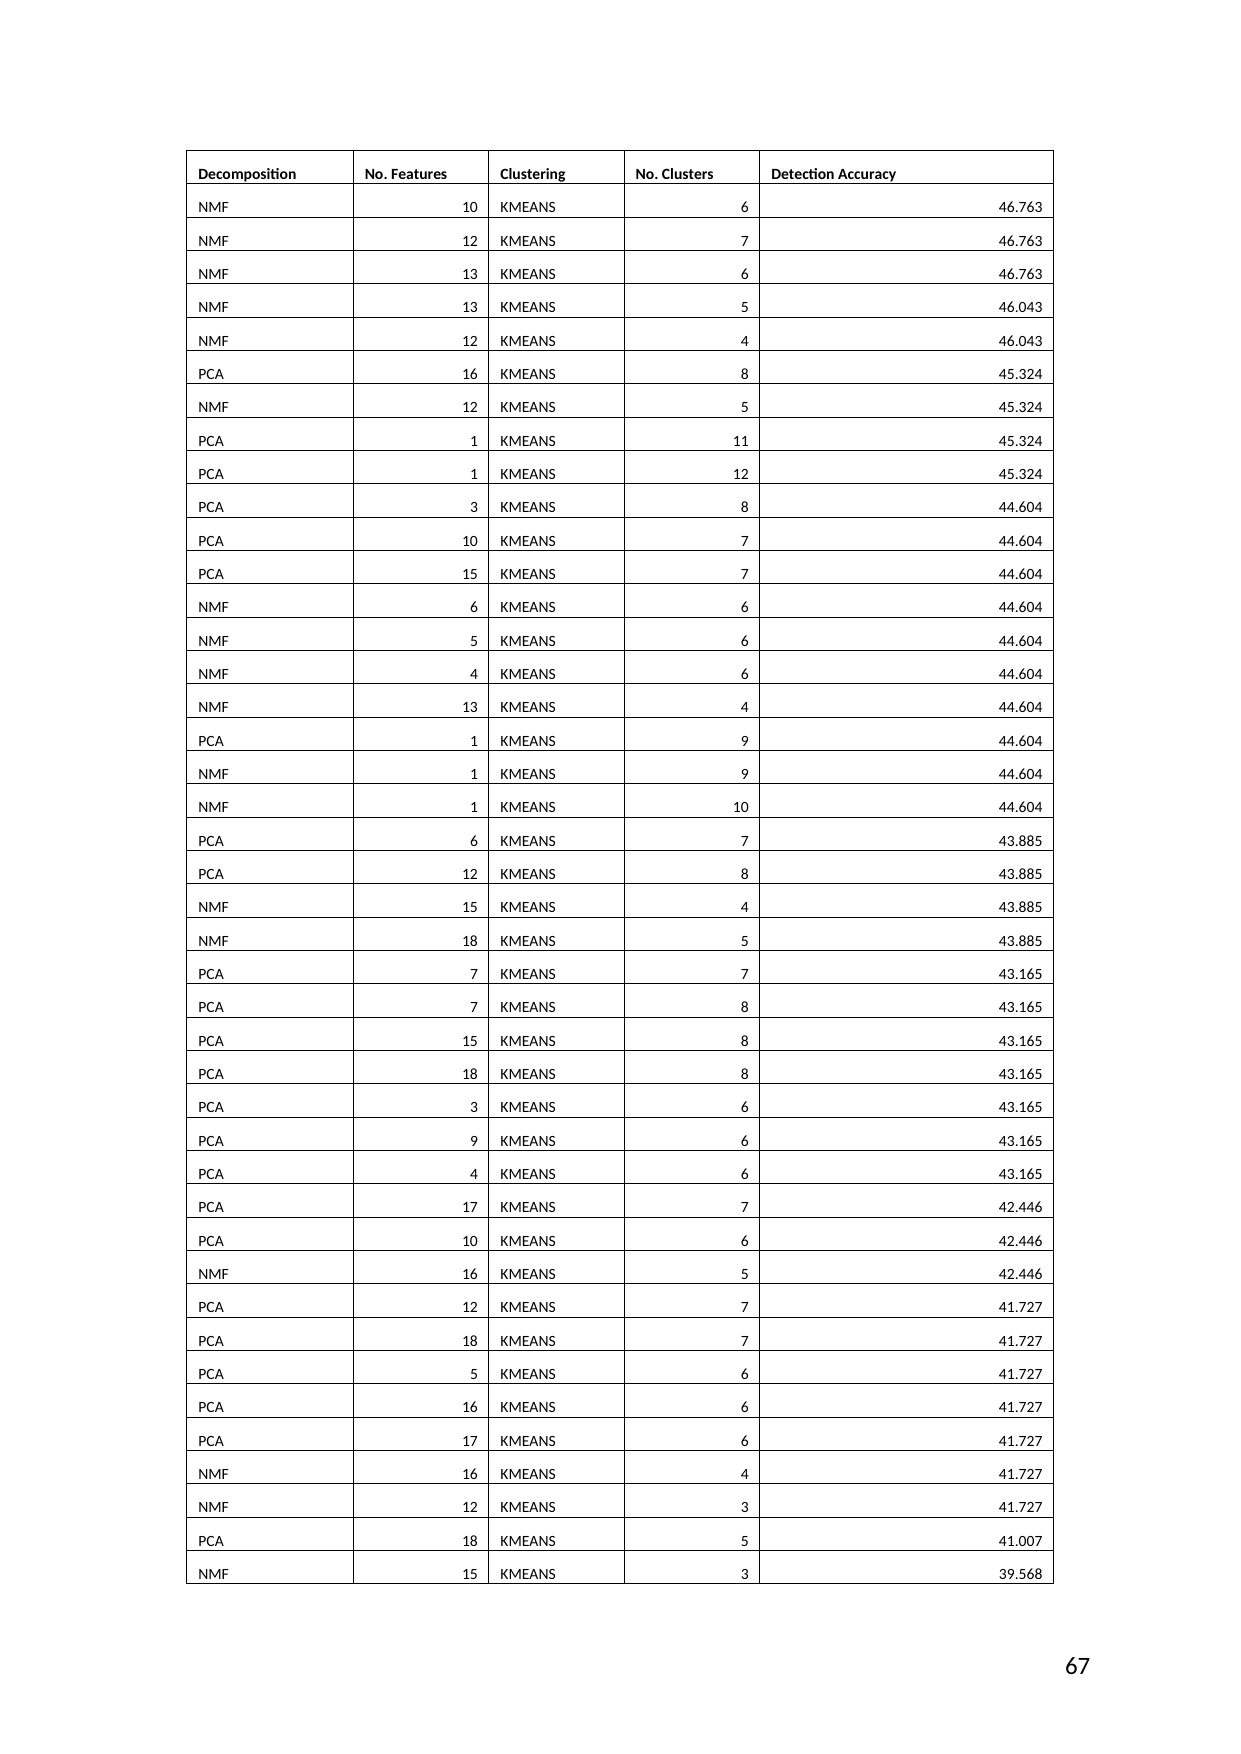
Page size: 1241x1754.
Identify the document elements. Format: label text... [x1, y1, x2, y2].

table_cell KMEANS [489, 318, 624, 350]
table_cell 43.885 [760, 818, 1053, 850]
table_cell 8 [625, 484, 759, 517]
table_cell PCA [187, 418, 353, 450]
table_cell KMEANS [489, 1051, 624, 1083]
table_cell 12 [354, 1284, 488, 1317]
table_cell KMEANS [489, 484, 624, 517]
table_cell PCA [187, 551, 353, 583]
table_cell 4 [354, 651, 488, 683]
table_cell 6 [625, 1351, 759, 1383]
table_cell NMF [187, 618, 353, 650]
table_cell 41.727 [760, 1418, 1053, 1450]
table_cell 42.446 [760, 1251, 1053, 1283]
table_cell 1 [354, 784, 488, 817]
table_cell 5 [625, 1518, 759, 1550]
table_cell 41.727 [760, 1284, 1053, 1317]
table_cell PCA [187, 1184, 353, 1217]
table_cell KMEANS [489, 684, 624, 717]
table_cell 6 [625, 1151, 759, 1183]
table_cell PCA [187, 1218, 353, 1250]
table_cell KMEANS [489, 651, 624, 683]
table_cell 15 [354, 884, 488, 917]
table_cell 16 [354, 351, 488, 383]
table_cell PCA [187, 1284, 353, 1317]
table_cell PCA [187, 818, 353, 850]
table_cell KMEANS [489, 718, 624, 750]
table_cell NMF [187, 751, 353, 783]
table_cell 7 [625, 818, 759, 850]
table_cell 8 [625, 984, 759, 1017]
table_cell PCA [187, 1318, 353, 1350]
table_cell PCA [187, 718, 353, 750]
table_cell PCA [187, 1351, 353, 1383]
table_cell 44.604 [760, 751, 1053, 783]
table_cell 41.007 [760, 1518, 1053, 1550]
table_cell 18 [354, 1051, 488, 1083]
table_cell 15 [354, 551, 488, 583]
table_cell 10 [625, 784, 759, 817]
table_cell 15 [354, 1018, 488, 1050]
table_cell 7 [625, 1284, 759, 1317]
table_cell KMEANS [489, 1118, 624, 1150]
table_cell PCA [187, 951, 353, 983]
table_cell KMEANS [489, 1518, 624, 1550]
table_cell 5 [354, 618, 488, 650]
table_cell 10 [354, 1218, 488, 1250]
table_cell 7 [625, 1184, 759, 1217]
table_cell KMEANS [489, 518, 624, 550]
table_cell 18 [354, 918, 488, 950]
table_cell 45.324 [760, 384, 1053, 417]
table_cell 7 [625, 218, 759, 250]
table_cell 46.763 [760, 218, 1053, 250]
table_cell 44.604 [760, 784, 1053, 817]
table_cell 4 [625, 318, 759, 350]
table_cell 44.604 [760, 684, 1053, 717]
table_cell 3 [354, 1084, 488, 1117]
table_header No. Features [354, 151, 488, 183]
table_cell 13 [354, 284, 488, 317]
table_cell 11 [625, 418, 759, 450]
table_cell KMEANS [489, 818, 624, 850]
table_cell 9 [625, 751, 759, 783]
table_cell 41.727 [760, 1451, 1053, 1483]
table_cell KMEANS [489, 1351, 624, 1383]
table_cell KMEANS [489, 1251, 624, 1283]
table_cell NMF [187, 1251, 353, 1283]
table_cell 3 [625, 1551, 759, 1583]
table_cell 6 [625, 1118, 759, 1150]
table_cell 45.324 [760, 451, 1053, 483]
table_cell 6 [625, 251, 759, 283]
table_cell 41.727 [760, 1318, 1053, 1350]
table_cell 8 [625, 1051, 759, 1083]
table_header Decomposition [187, 151, 353, 183]
table_header Clustering [489, 151, 624, 183]
table_cell 16 [354, 1451, 488, 1483]
table_cell 43.165 [760, 1084, 1053, 1117]
table_cell 43.885 [760, 884, 1053, 917]
table_cell 17 [354, 1184, 488, 1217]
table_cell 5 [625, 384, 759, 417]
table_cell 43.165 [760, 1018, 1053, 1050]
table_cell 43.165 [760, 1151, 1053, 1183]
table_cell NMF [187, 251, 353, 283]
table_cell 1 [354, 451, 488, 483]
table_cell PCA [187, 1084, 353, 1117]
table_cell NMF [187, 584, 353, 617]
table_cell PCA [187, 1151, 353, 1183]
table_cell 45.324 [760, 351, 1053, 383]
table_cell 9 [354, 1118, 488, 1150]
table_cell 43.165 [760, 984, 1053, 1017]
table_header Detection Accuracy [760, 151, 1053, 183]
table_cell NMF [187, 318, 353, 350]
table_cell 43.885 [760, 918, 1053, 950]
table_cell KMEANS [489, 1151, 624, 1183]
table_header No. Clusters [625, 151, 759, 183]
table_cell KMEANS [489, 751, 624, 783]
table_cell 6 [625, 584, 759, 617]
table_cell PCA [187, 1051, 353, 1083]
table_cell 6 [625, 1384, 759, 1417]
table_cell PCA [187, 1018, 353, 1050]
table_cell NMF [187, 651, 353, 683]
table_cell KMEANS [489, 1484, 624, 1517]
table_cell 7 [625, 551, 759, 583]
table_cell KMEANS [489, 284, 624, 317]
table_cell 15 [354, 1551, 488, 1583]
table_cell 7 [625, 951, 759, 983]
table_cell 12 [354, 1484, 488, 1517]
table_cell 43.165 [760, 951, 1053, 983]
table_cell NMF [187, 384, 353, 417]
table_cell NMF [187, 684, 353, 717]
table_cell 18 [354, 1318, 488, 1350]
table_cell KMEANS [489, 884, 624, 917]
table_cell 42.446 [760, 1218, 1053, 1250]
table_cell NMF [187, 784, 353, 817]
table_cell 44.604 [760, 651, 1053, 683]
table_cell NMF [187, 884, 353, 917]
table_cell 3 [354, 484, 488, 517]
table_cell 12 [354, 384, 488, 417]
table_cell 6 [625, 184, 759, 217]
table_cell 7 [625, 518, 759, 550]
table_cell 46.763 [760, 184, 1053, 217]
table_cell PCA [187, 984, 353, 1017]
table_cell 6 [625, 618, 759, 650]
table_cell 8 [625, 1018, 759, 1050]
table_cell 4 [354, 1151, 488, 1183]
table_cell 6 [625, 1218, 759, 1250]
table_cell 44.604 [760, 718, 1053, 750]
table_cell 3 [625, 1484, 759, 1517]
table_cell KMEANS [489, 1284, 624, 1317]
table_cell 12 [354, 851, 488, 883]
table_cell 39.568 [760, 1551, 1053, 1583]
table_cell PCA [187, 484, 353, 517]
table_cell KMEANS [489, 251, 624, 283]
table_cell 1 [354, 418, 488, 450]
table_cell KMEANS [489, 551, 624, 583]
table_cell KMEANS [489, 951, 624, 983]
table_cell KMEANS [489, 451, 624, 483]
table_cell 43.165 [760, 1118, 1053, 1150]
table_cell 41.727 [760, 1384, 1053, 1417]
table_cell 4 [625, 1451, 759, 1483]
table_cell KMEANS [489, 851, 624, 883]
table_cell KMEANS [489, 1418, 624, 1450]
table_cell 6 [354, 584, 488, 617]
table_cell NMF [187, 1551, 353, 1583]
table_cell 6 [625, 1418, 759, 1450]
table_cell 43.165 [760, 1051, 1053, 1083]
table_cell 6 [625, 651, 759, 683]
table_cell NMF [187, 1451, 353, 1483]
table_cell 7 [625, 1318, 759, 1350]
table_cell 9 [625, 718, 759, 750]
table_cell 12 [354, 318, 488, 350]
table_cell 45.324 [760, 418, 1053, 450]
table_cell 8 [625, 851, 759, 883]
table_cell KMEANS [489, 784, 624, 817]
table_cell 6 [625, 1084, 759, 1117]
table_cell 13 [354, 684, 488, 717]
table_cell 16 [354, 1251, 488, 1283]
table_cell KMEANS [489, 918, 624, 950]
table_cell KMEANS [489, 1384, 624, 1417]
table_cell PCA [187, 518, 353, 550]
table_cell KMEANS [489, 184, 624, 217]
table_cell KMEANS [489, 1084, 624, 1117]
table_cell KMEANS [489, 1318, 624, 1350]
table_cell KMEANS [489, 418, 624, 450]
table_cell NMF [187, 284, 353, 317]
table_cell KMEANS [489, 351, 624, 383]
table_cell 5 [625, 1251, 759, 1283]
table_cell PCA [187, 351, 353, 383]
table_cell 1 [354, 751, 488, 783]
table_cell 12 [625, 451, 759, 483]
table_cell PCA [187, 451, 353, 483]
table_cell KMEANS [489, 1018, 624, 1050]
table_cell 41.727 [760, 1351, 1053, 1383]
table_cell KMEANS [489, 218, 624, 250]
table_cell KMEANS [489, 984, 624, 1017]
table_cell KMEANS [489, 1451, 624, 1483]
table_cell 7 [354, 984, 488, 1017]
table_cell 5 [625, 284, 759, 317]
table_cell KMEANS [489, 1184, 624, 1217]
table_cell 44.604 [760, 618, 1053, 650]
table_cell 5 [625, 918, 759, 950]
table_cell PCA [187, 1384, 353, 1417]
table_cell 46.763 [760, 251, 1053, 283]
table_cell 46.043 [760, 284, 1053, 317]
table_cell NMF [187, 184, 353, 217]
table_cell PCA [187, 1418, 353, 1450]
table_cell 41.727 [760, 1484, 1053, 1517]
table_cell KMEANS [489, 1218, 624, 1250]
table_cell 7 [354, 951, 488, 983]
table_cell KMEANS [489, 618, 624, 650]
table_cell 4 [625, 684, 759, 717]
table_cell 8 [625, 351, 759, 383]
table_cell 6 [354, 818, 488, 850]
table_cell 46.043 [760, 318, 1053, 350]
table_cell PCA [187, 851, 353, 883]
table_cell 44.604 [760, 484, 1053, 517]
table_cell 44.604 [760, 518, 1053, 550]
table_cell NMF [187, 1484, 353, 1517]
table_cell KMEANS [489, 1551, 624, 1583]
table_cell NMF [187, 918, 353, 950]
table_cell 17 [354, 1418, 488, 1450]
table_cell 1 [354, 718, 488, 750]
table_cell 16 [354, 1384, 488, 1417]
table_cell 43.885 [760, 851, 1053, 883]
table_cell 44.604 [760, 551, 1053, 583]
table_cell KMEANS [489, 584, 624, 617]
table_cell 4 [625, 884, 759, 917]
table_cell 13 [354, 251, 488, 283]
table_cell PCA [187, 1118, 353, 1150]
table_cell 5 [354, 1351, 488, 1383]
table_cell 10 [354, 184, 488, 217]
table_cell KMEANS [489, 384, 624, 417]
table_cell 12 [354, 218, 488, 250]
table_cell PCA [187, 1518, 353, 1550]
table_cell 44.604 [760, 584, 1053, 617]
table_cell 10 [354, 518, 488, 550]
table_cell NMF [187, 218, 353, 250]
table_cell 42.446 [760, 1184, 1053, 1217]
table_cell 18 [354, 1518, 488, 1550]
